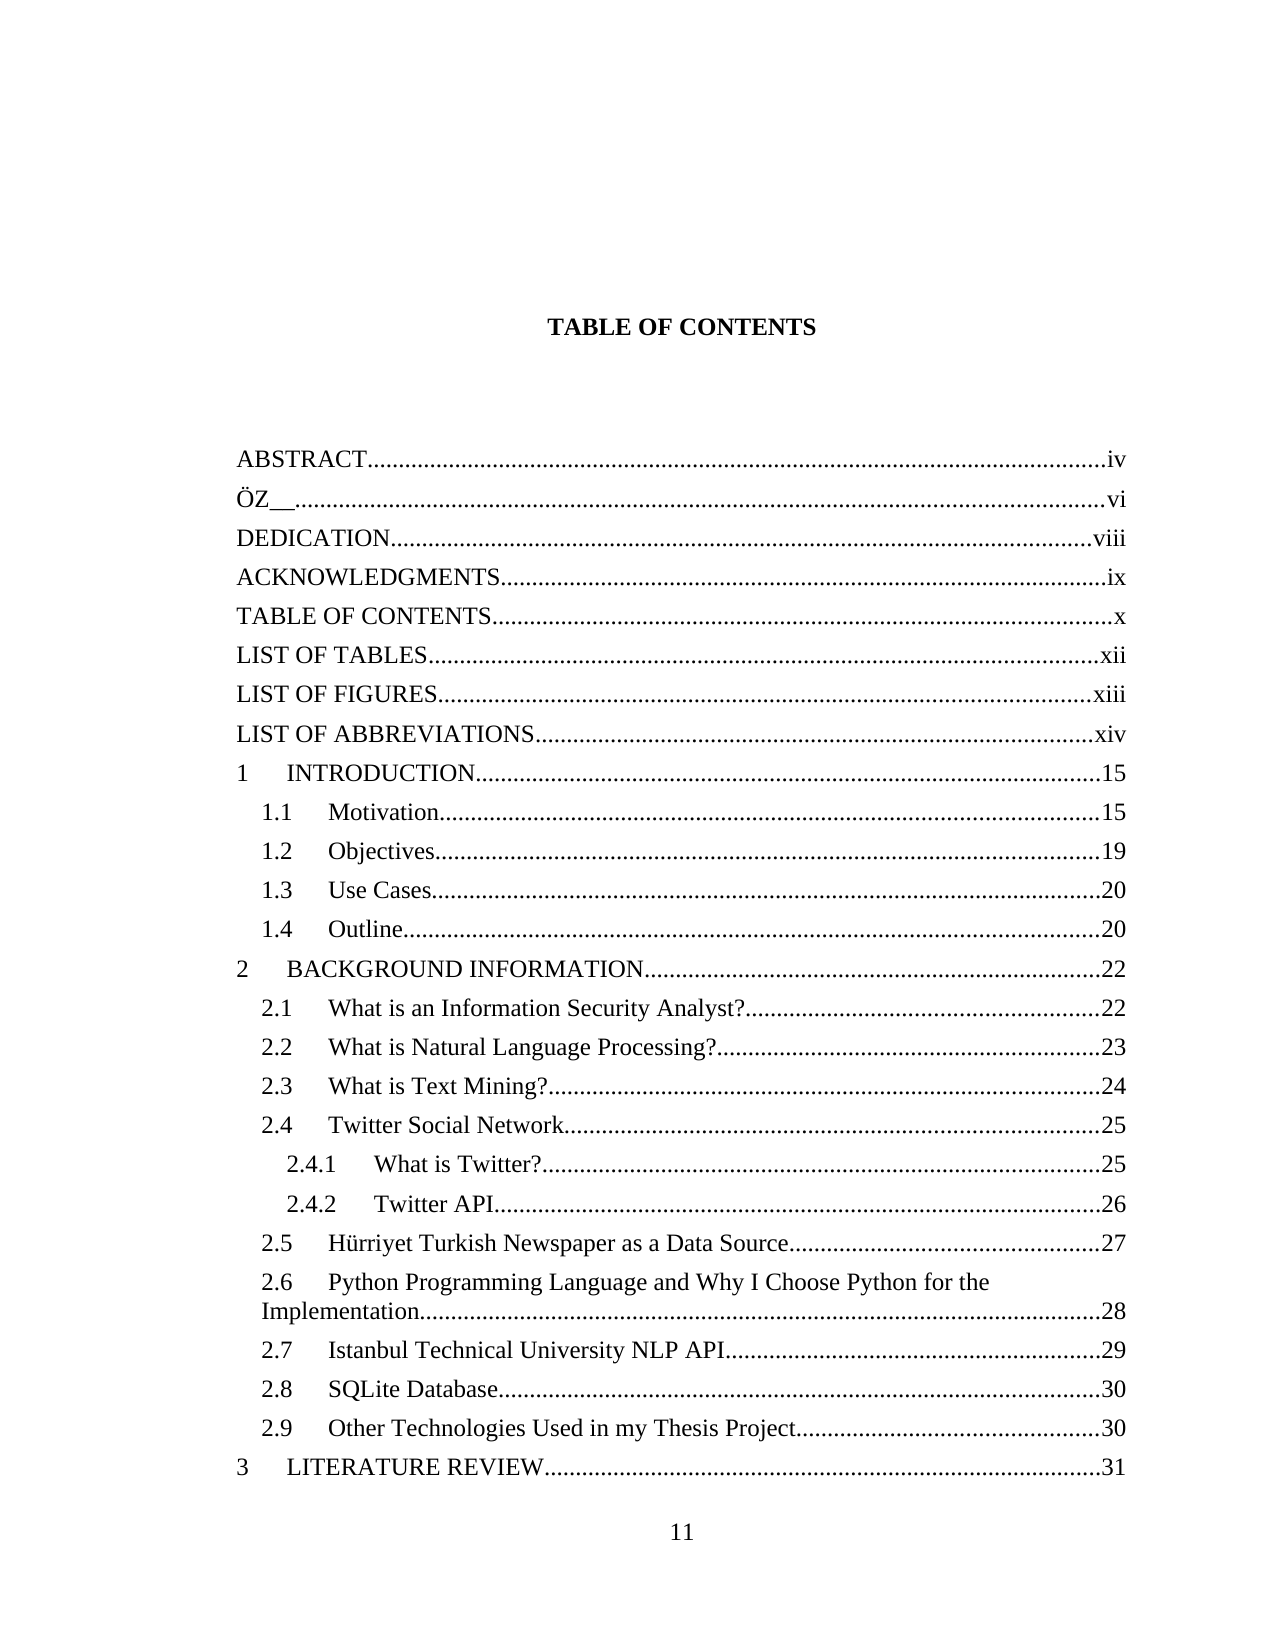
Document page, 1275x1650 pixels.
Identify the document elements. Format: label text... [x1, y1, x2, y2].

subtitle TABLE OF CONTENTS [236, 312, 1127, 341]
